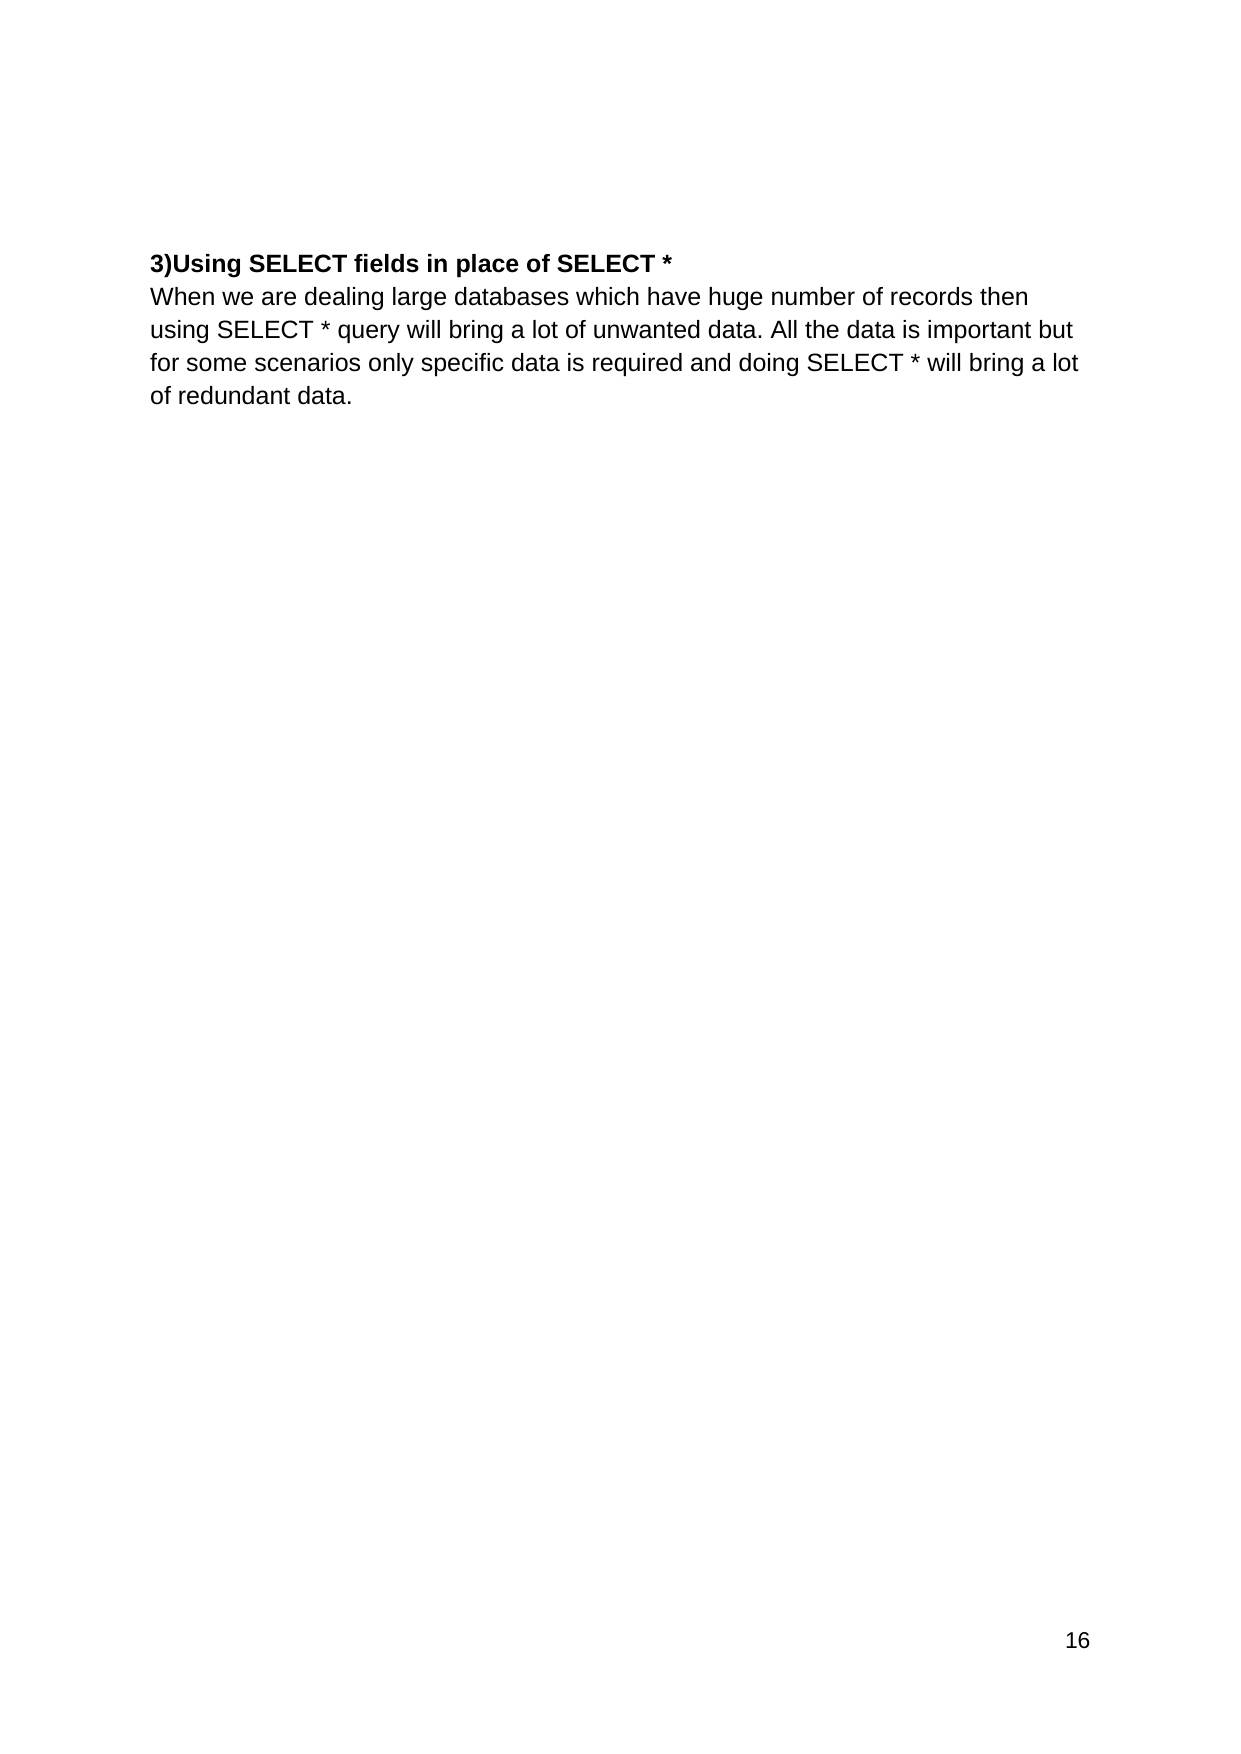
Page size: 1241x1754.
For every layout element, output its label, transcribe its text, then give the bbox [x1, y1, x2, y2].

text When we are dealing large databases which have huge number of records then using SELECT * query will bring a lot of unwanted data. All the data is important but for some scenarios only specific data is required and doing SELECT * will bring a lot of redundant data. [150, 282, 1090, 410]
text 3)Using SELECT fields in place of SELECT * [150, 249, 1090, 278]
